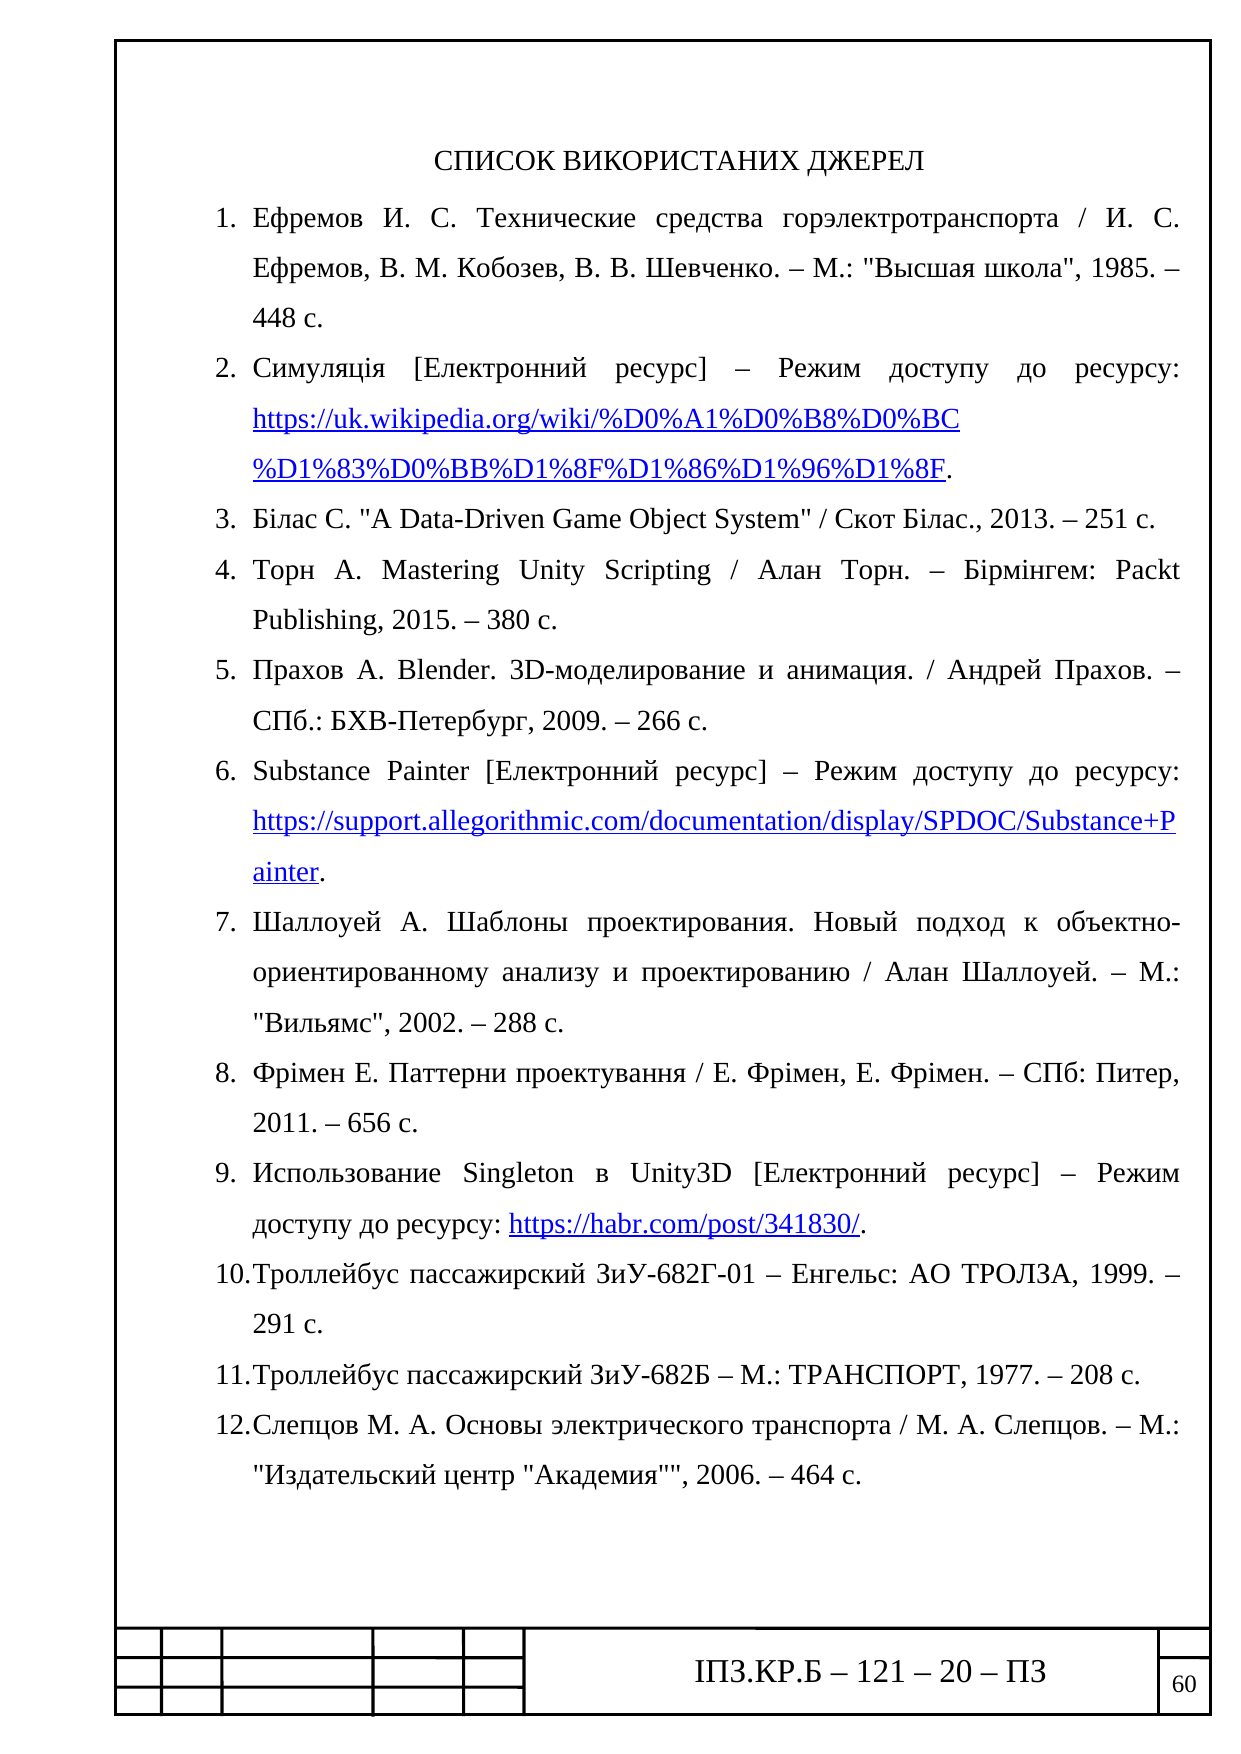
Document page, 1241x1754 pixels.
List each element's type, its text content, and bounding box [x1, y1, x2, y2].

list Шаллоуей А. Шаблоны проектирования. Новый подход к объектно-ориентированному анализу и проектированию / Алан Шаллоуей. – М.: "Вильямс", 2002. – 288 с. [215, 904, 1181, 1038]
list Симуляція [Електронний ресурс] – Режим доступу до ресурсу: https://uk.wikipedia.org/wiki/%D0%A1%D0%B8%D0%BC%D1%83%D0%BB%D1%8F%D1%86%D1%96%D1%8F. [215, 351, 1181, 485]
list Использование Singleton в Unity3D [Електронний ресурс] – Режим доступу до ресурсу: https://habr.com/post/341830/. [215, 1156, 1181, 1239]
list Троллейбус пассажирский ЗиУ-682Г-01 – Енгельс: АО ТРОЛЗА, 1999. – 291 с. [215, 1256, 1181, 1340]
title СПИСОК ВИКОРИСТАНИХ ДЖЕРЕЛ [177, 143, 1181, 177]
list Торн А. Mastering Unity Scripting / Алан Торн. – Бірмінгем: Packt Publishing, 2015. – 380 с. [215, 552, 1181, 636]
list Прахов А. Blender. 3D-моделирование и анимация. / Андрей Прахов. – СПб.: БХВ-Петербург, 2009. – 266 с. [215, 652, 1181, 736]
list Слепцов М. А. Основы электрического транспорта / М. А. Слепцов. – М.: "Издательский центр "Академия"", 2006. – 464 с. [215, 1407, 1181, 1491]
list Фрімен Е. Паттерни проектування / Е. Фрімен, Е. Фрімен. – СПб: Питер, 2011. – 656 с. [215, 1055, 1181, 1139]
list Троллейбус пассажирский ЗиУ-682Б – М.: ТРАНСПОРТ, 1977. – 208 с. [215, 1357, 1181, 1390]
list Substance Painter [Електронний ресурс] – Режим доступу до ресурсу: https://support.allegorithmic.com/documentation/display/SPDOC/Substance+Painter. [215, 753, 1181, 887]
list Білас С. "A Data-Driven Game Object System" / Скот Білас., 2013. – 251 с. [215, 502, 1181, 535]
list Ефремов И. С. Технические средства горэлектротранспорта / И. С. Ефремов, В. М. Кобозев, В. В. Шевченко. – М.: "Высшая школа", 1985. – 448 с. [215, 200, 1181, 334]
